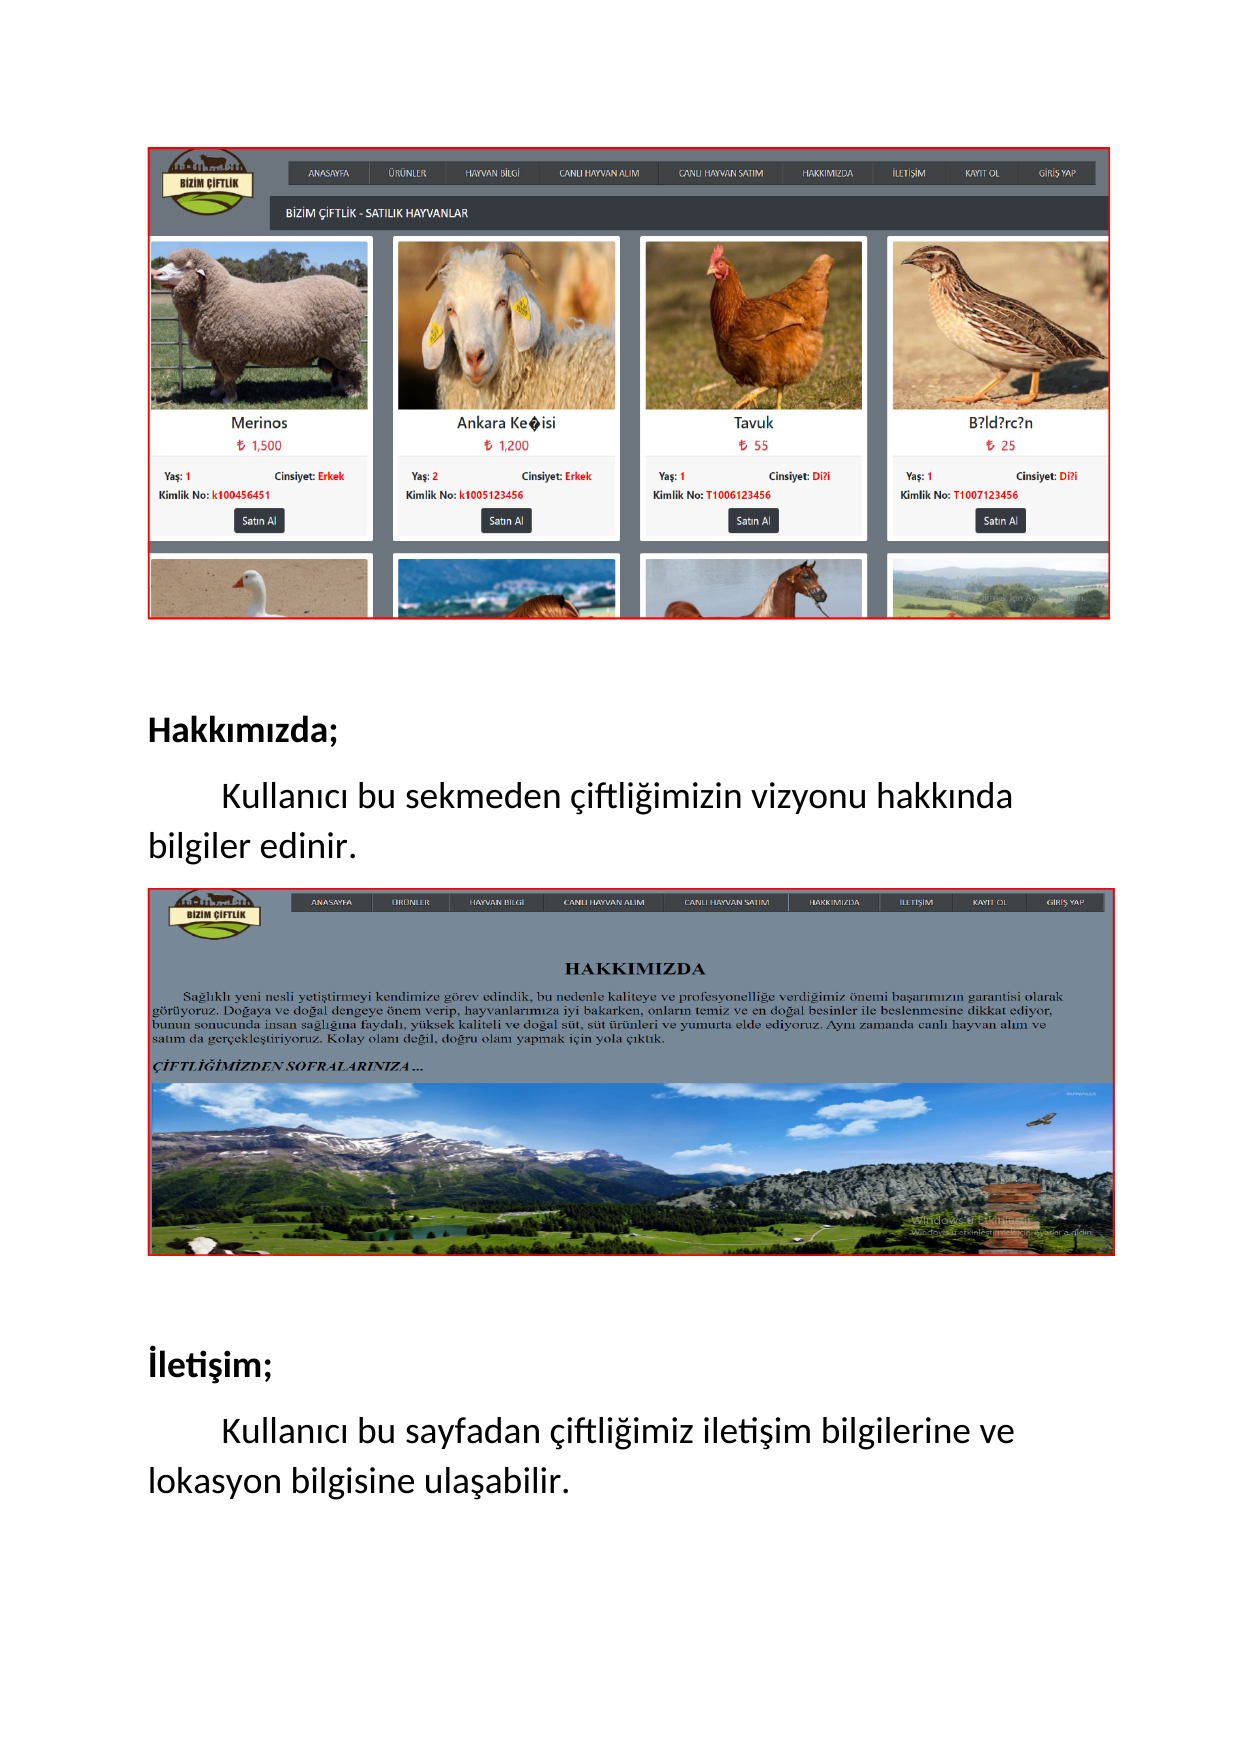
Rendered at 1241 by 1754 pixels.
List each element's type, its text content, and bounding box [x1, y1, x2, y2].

text Kullanıcı bu sekmeden çiftliğimizin vizyonu hakkında bilgiler edinir. [148, 772, 1093, 868]
text Kullanıcı bu sayfadan çiftliğimiz iletişim bilgilerine ve lokasyon bilgisine ulaşabilir. [148, 1407, 1093, 1502]
text İletişim; [148, 1341, 1093, 1387]
picture [147, 888, 1115, 1256]
text Hakkımızda; [148, 706, 1093, 752]
picture [147, 147, 1110, 620]
